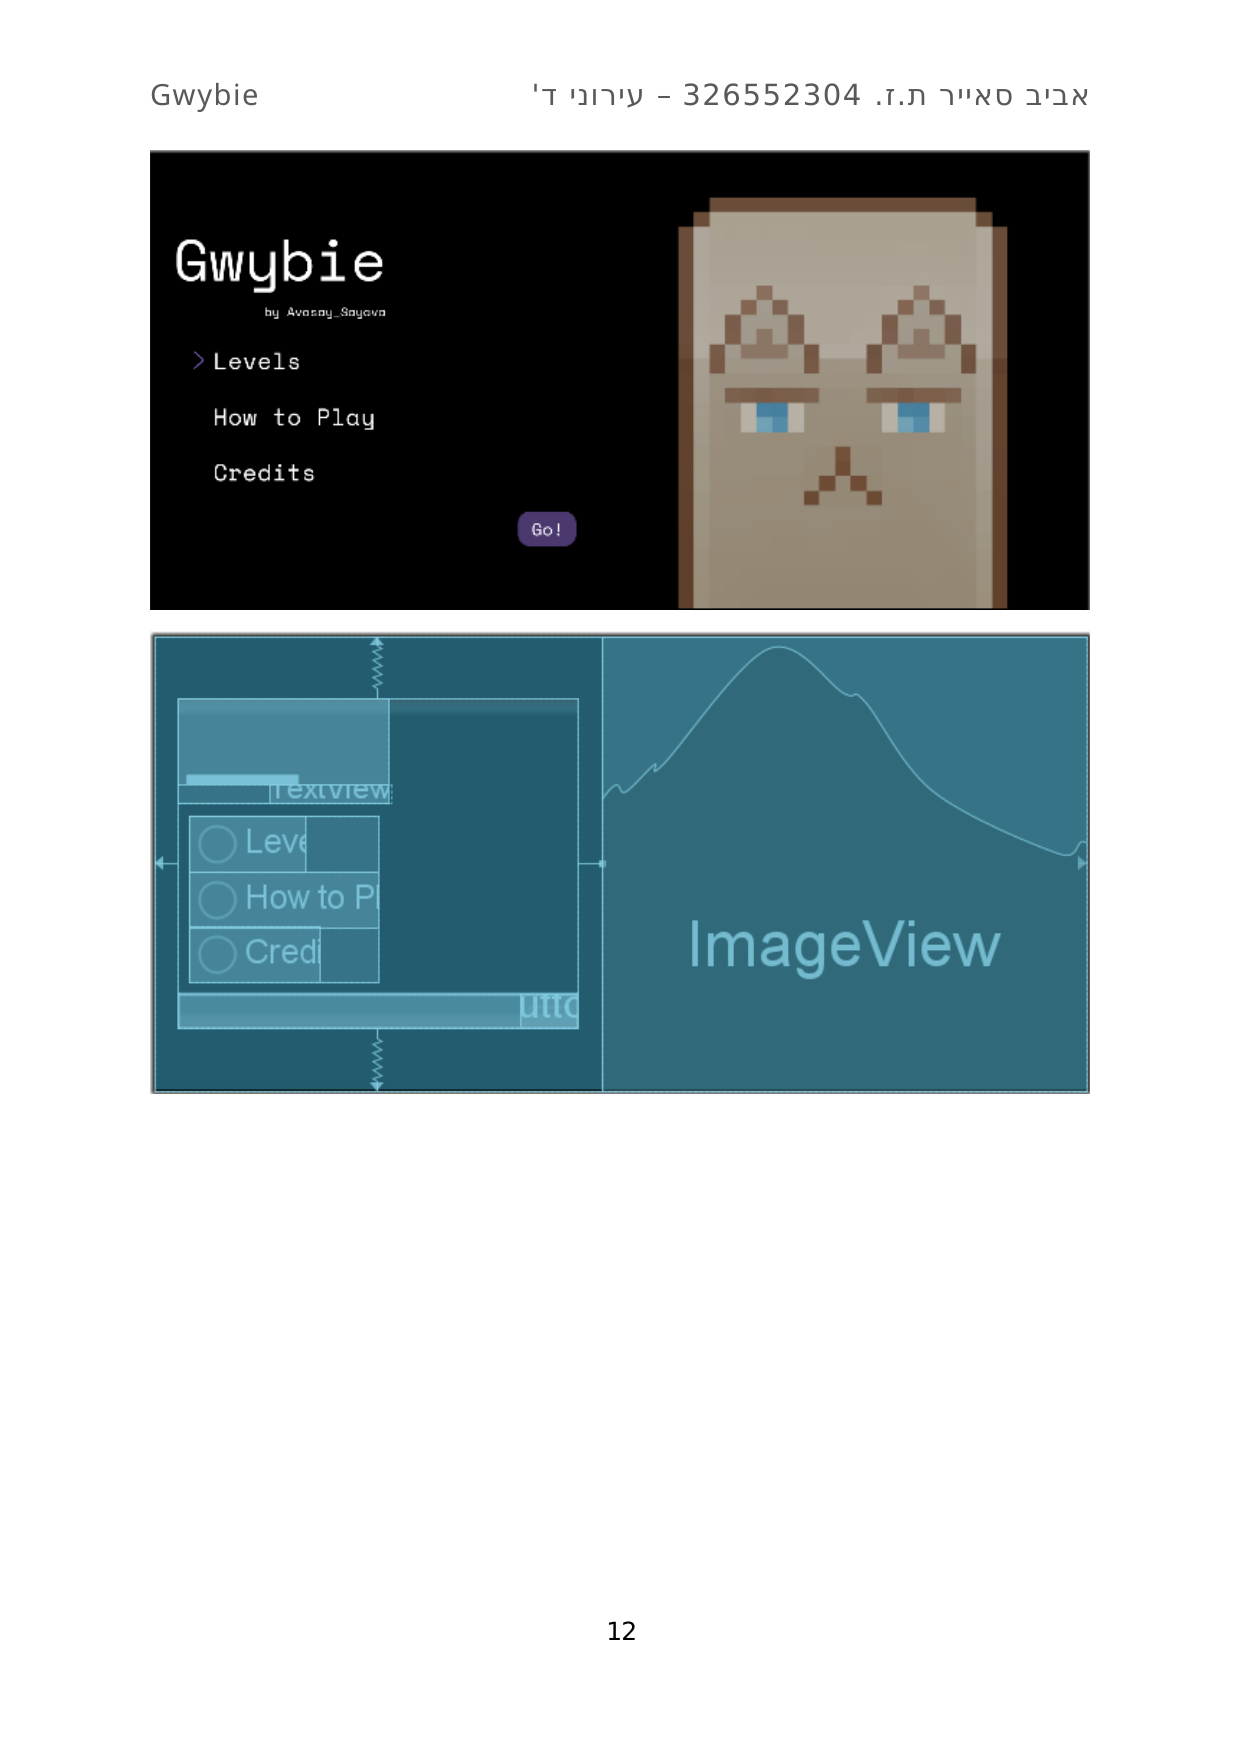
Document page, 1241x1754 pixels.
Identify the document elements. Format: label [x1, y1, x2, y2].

picture [150, 631, 1090, 1094]
picture [150, 150, 1090, 610]
